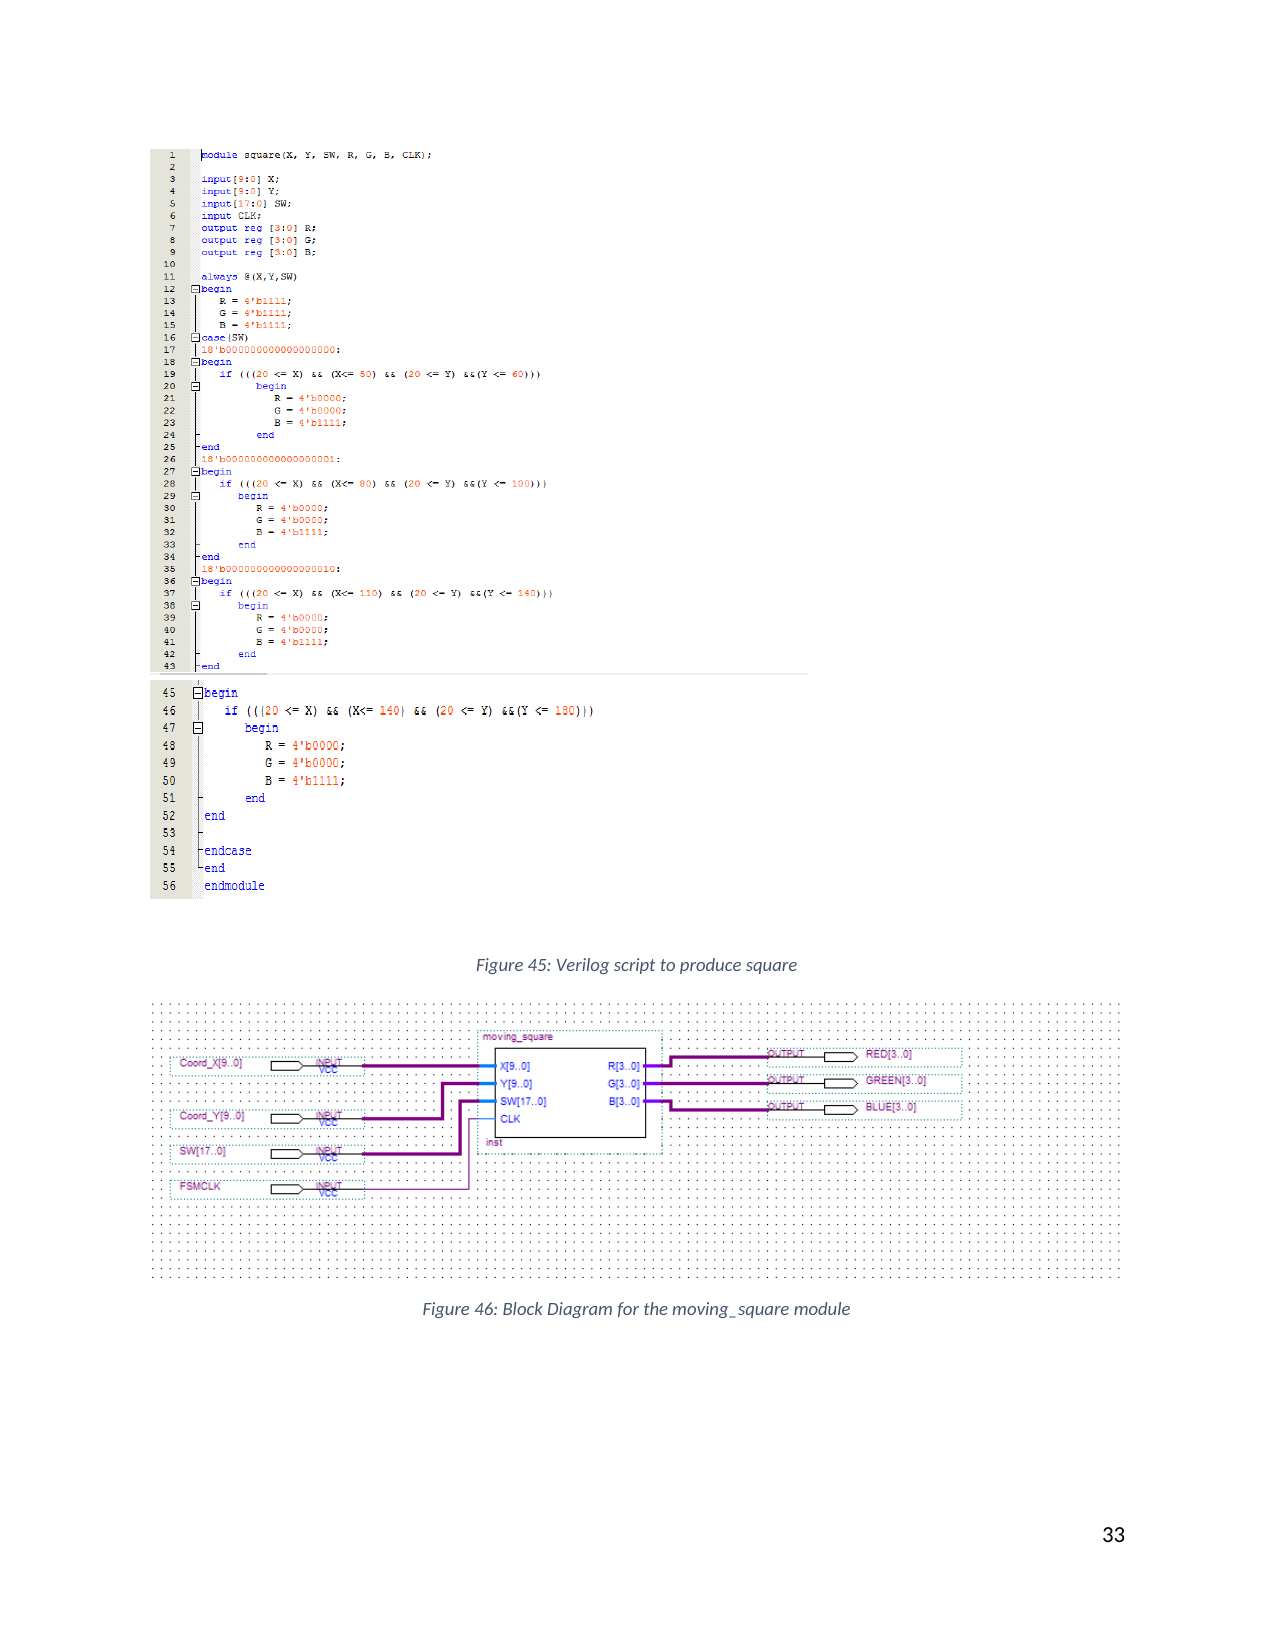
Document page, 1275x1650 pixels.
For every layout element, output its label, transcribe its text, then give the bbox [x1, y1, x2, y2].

picture [150, 149, 808, 675]
picture [150, 997, 1125, 1278]
picture [150, 680, 633, 899]
